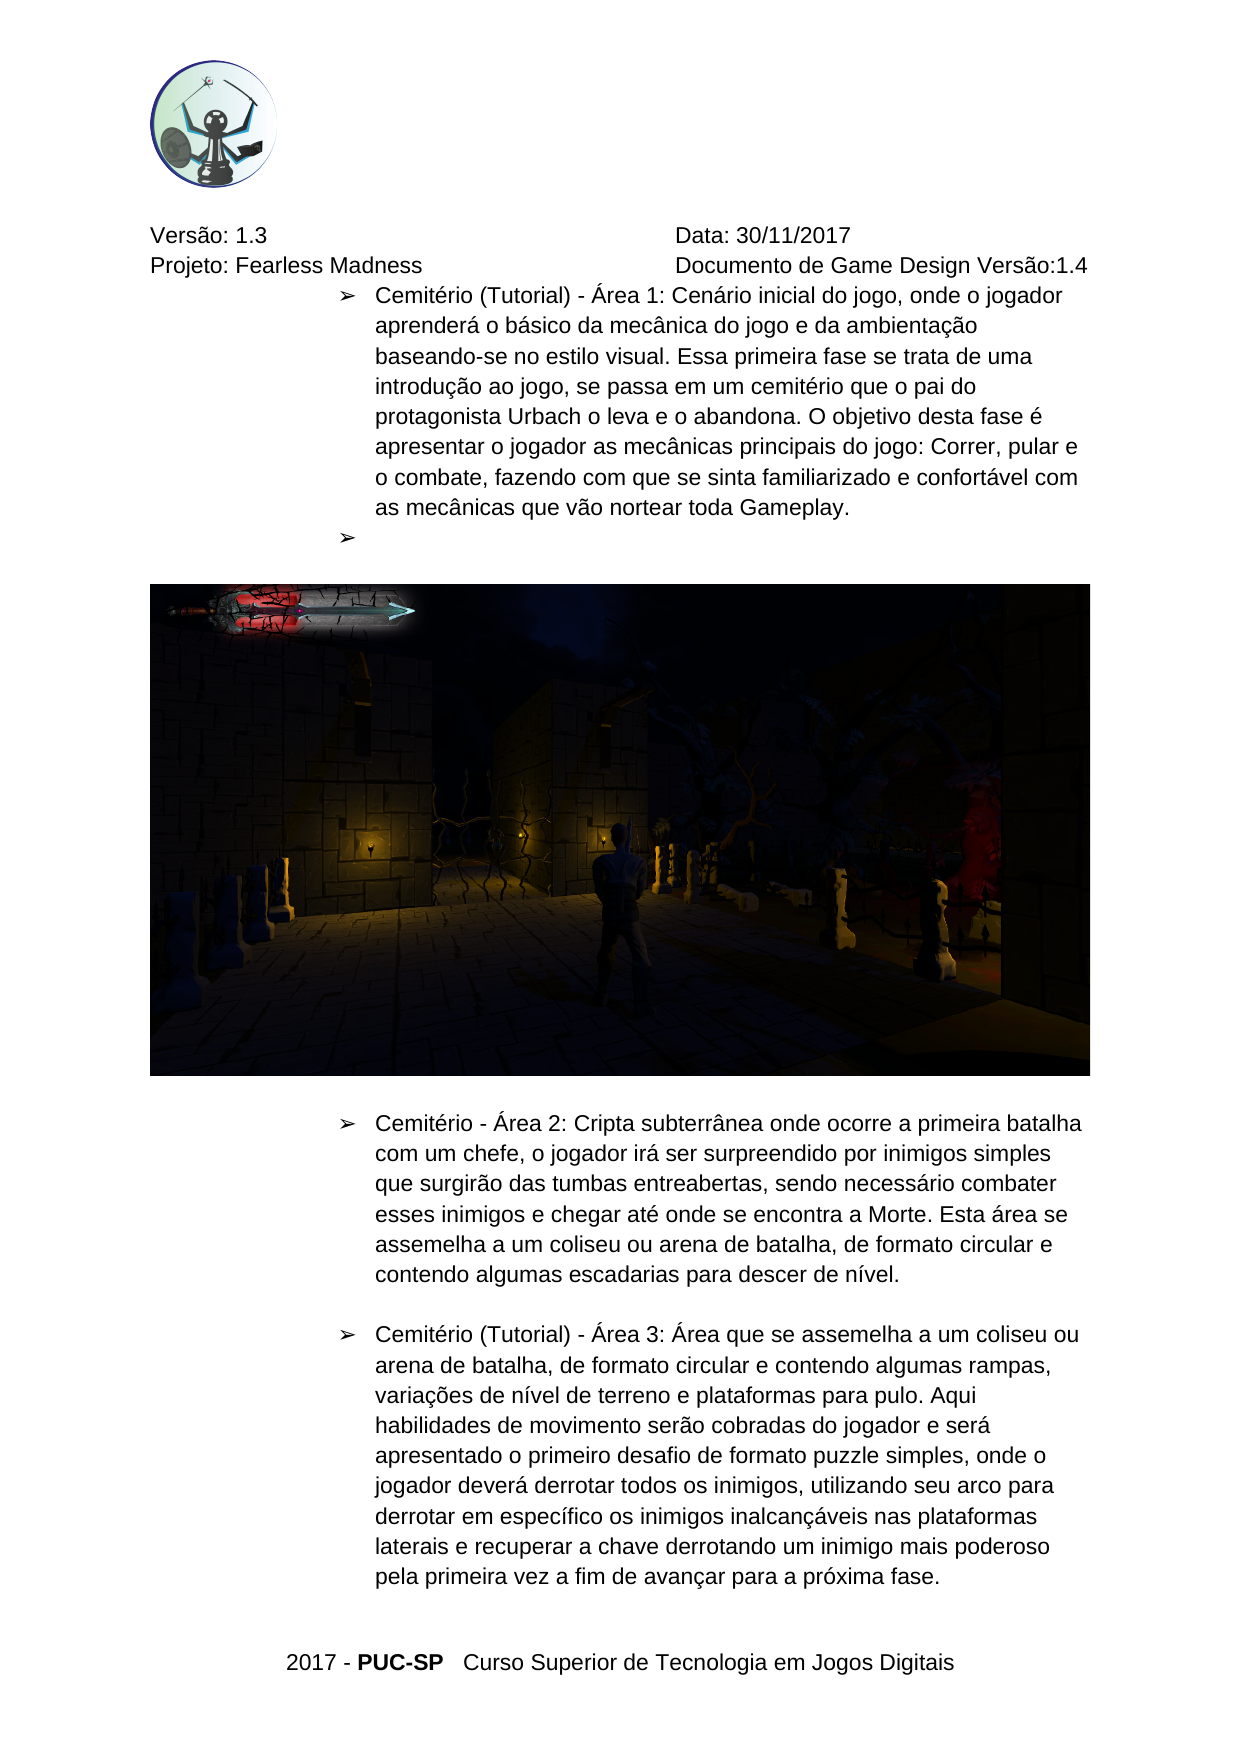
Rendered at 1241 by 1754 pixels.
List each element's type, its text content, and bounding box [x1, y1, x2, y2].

list Cemitério (Tutorial) - Área 1: Cenário inicial do jogo, onde o jogador aprenderá o básico da mecânica do jogo e da ambientação baseando-se no estilo visual. Essa primeira fase se trata de uma introdução ao jogo, se passa em um cemitério que o pai do protagonista Urbach o leva e o abandona. O objetivo desta fase é apresentar o jogador as mecânicas principais do jogo: Correr, pular e o combate, fazendo com que se sinta familiarizado e confortável com as mecânicas que vão nortear toda Gameplay. [337, 282, 1090, 520]
list Cemitério - Área 2: Cripta subterrânea onde ocorre a primeira batalha com um chefe, o jogador irá ser surpreendido por inimigos simples que surgirão das tumbas entreabertas, sendo necessário combater esses inimigos e chegar até onde se encontra a Morte. Esta área se assemelha a um coliseu ou arena de batalha, de formato circular e contendo algumas escadarias para descer de nível. [337, 1110, 1090, 1287]
picture [150, 584, 1091, 1076]
picture [150, 60, 278, 188]
list Cemitério (Tutorial) - Área 3: Área que se assemelha a um coliseu ou arena de batalha, de formato circular e contendo algumas rampas, variações de nível de terreno e plataformas para pulo. Aqui habilidades de movimento serão cobradas do jogador e será apresentado o primeiro desafio de formato puzzle simples, onde o jogador deverá derrotar todos os inimigos, utilizando seu arco para derrotar em específico os inimigos inalcançáveis nas plataformas laterais e recuperar a chave derrotando um inimigo mais poderoso pela primeira vez a fim de avançar para a próxima fase. [337, 1321, 1090, 1589]
